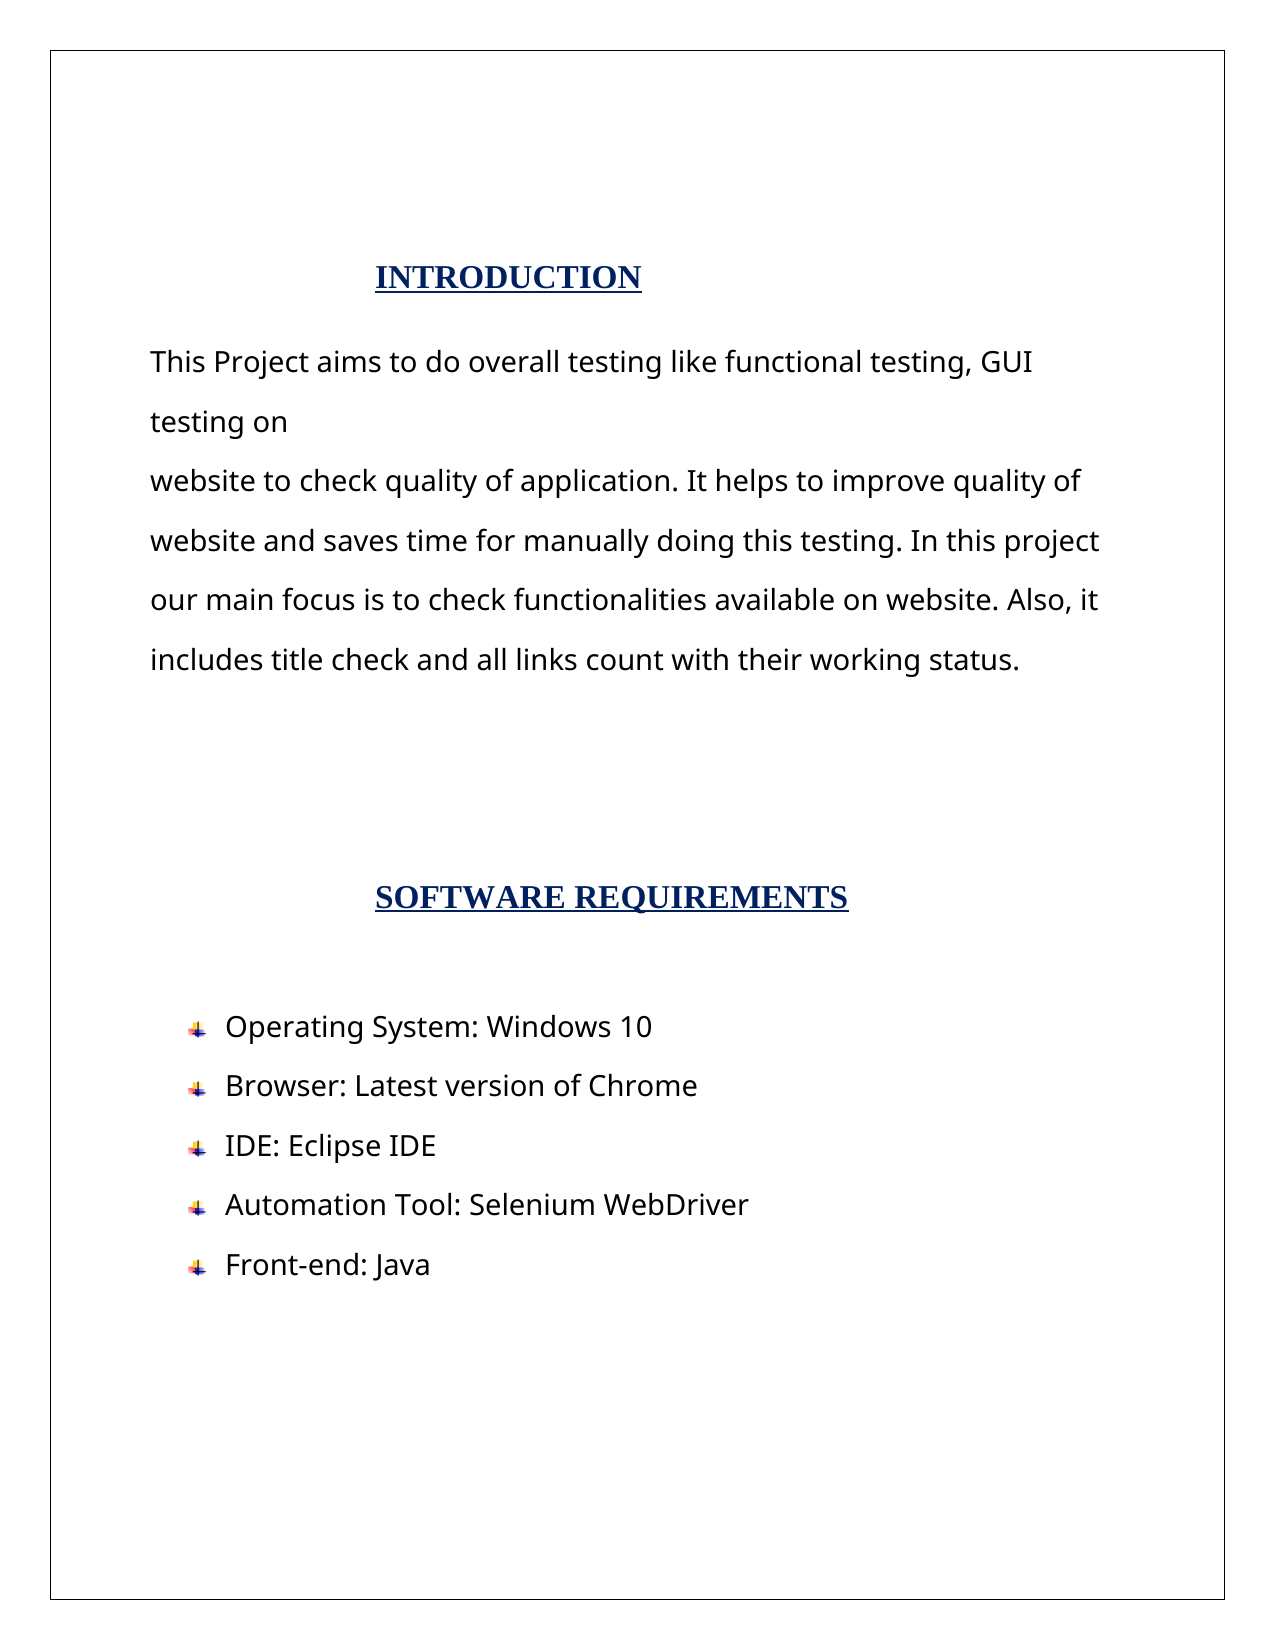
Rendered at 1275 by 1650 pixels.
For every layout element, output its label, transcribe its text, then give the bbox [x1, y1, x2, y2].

picture [188, 1199, 206, 1216]
list Browser: Latest version of Chrome [187, 1066, 1125, 1105]
text website to check quality of application. It helps to improve quality of website and saves time for manually doing this testing. In this project our main focus is to check functionalities available on website. Also, it includes title check and all links count with their working status. [150, 460, 1125, 678]
list Front-end: Java [187, 1244, 1125, 1284]
text This Project aims to do overall testing like functional testing, GUI testing on [150, 341, 1125, 441]
list IDE: Eclipse IDE [187, 1125, 1125, 1165]
list Operating System: Windows 10 [187, 1006, 1125, 1046]
text SOFTWARE REQUIREMENTS [300, 877, 1125, 915]
picture [188, 1080, 206, 1097]
text INTRODUCTION [300, 258, 1125, 296]
picture [188, 1139, 206, 1157]
picture [188, 1020, 206, 1038]
list Automation Tool: Selenium WebDriver [187, 1184, 1125, 1224]
picture [188, 1258, 206, 1276]
